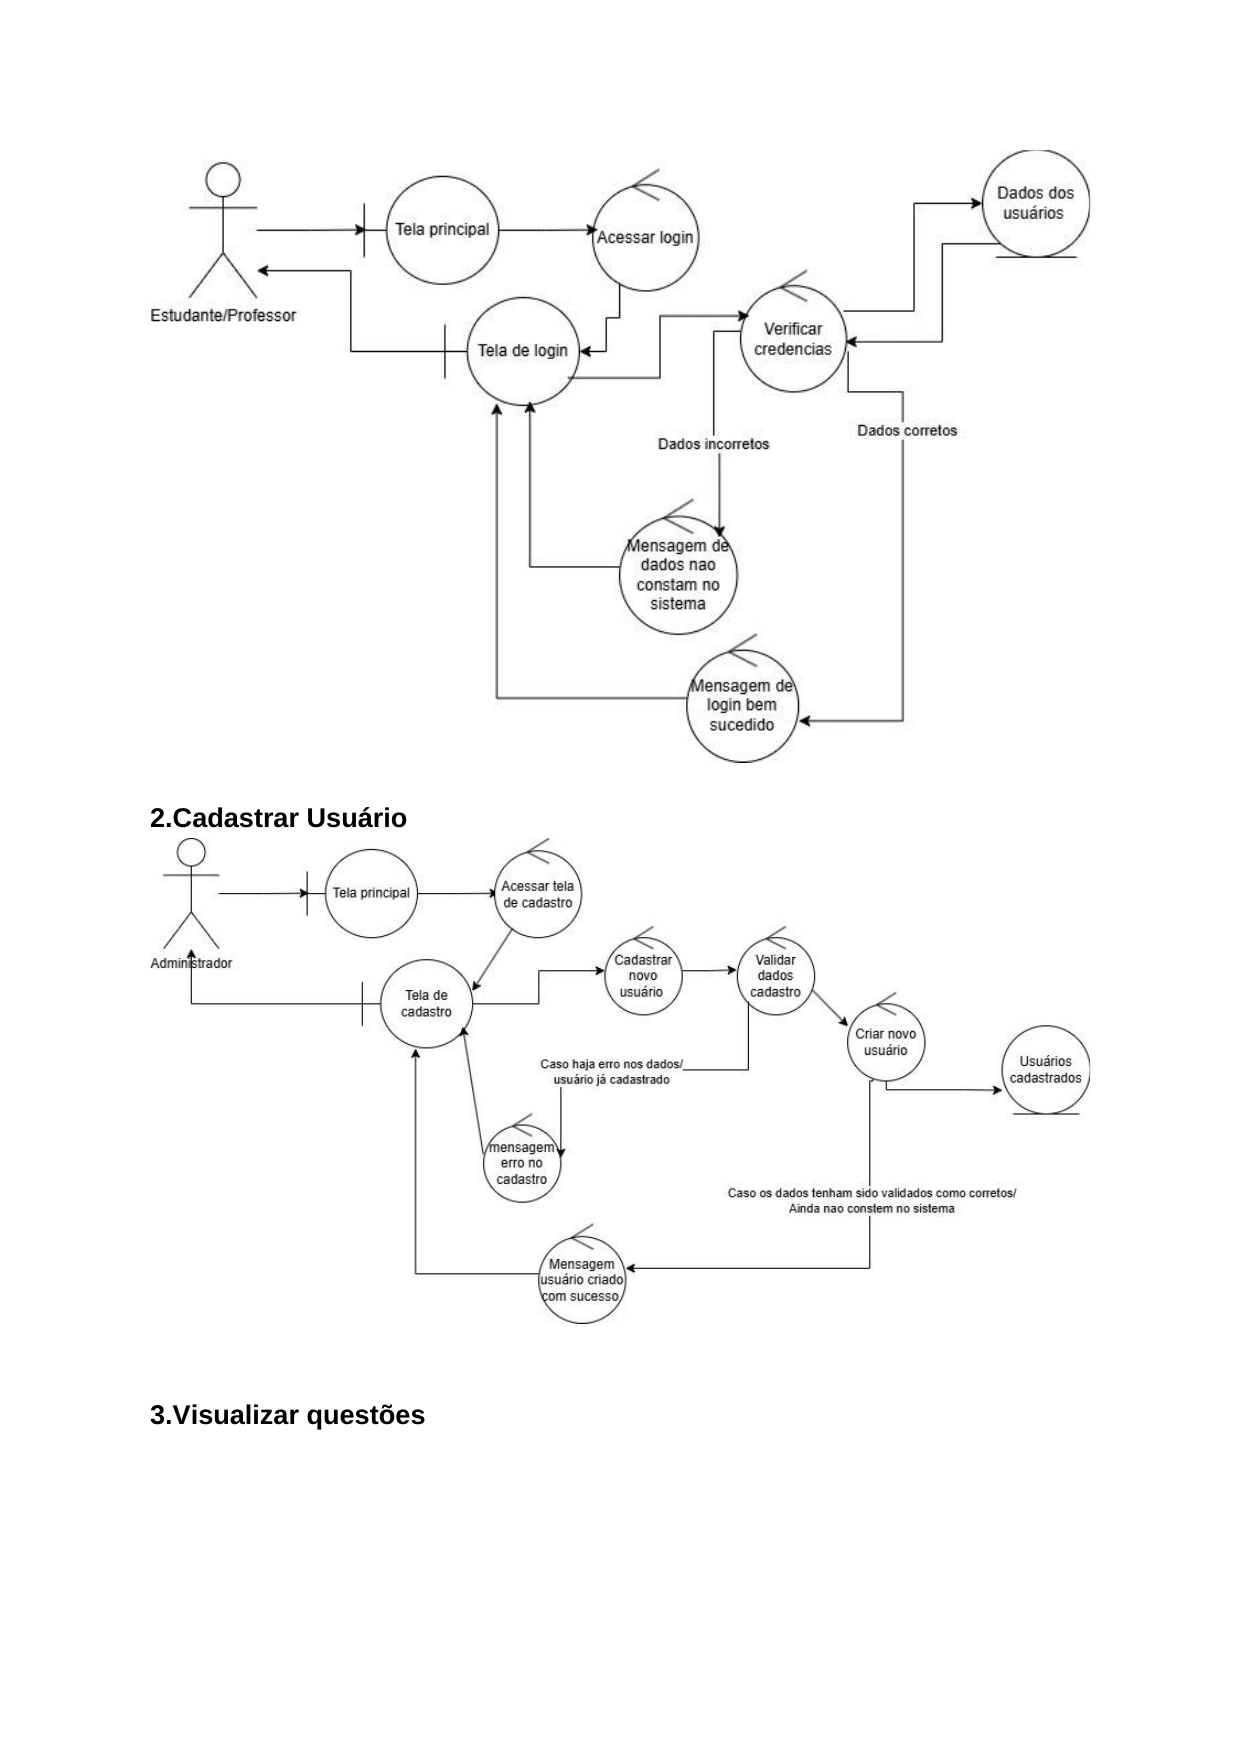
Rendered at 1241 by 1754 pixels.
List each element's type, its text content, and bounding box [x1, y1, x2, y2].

text 2.Cadastrar Usuário [150, 802, 1090, 833]
picture [150, 150, 1091, 763]
text 3.Visualizar questões [150, 1399, 1090, 1431]
picture [150, 838, 1091, 1324]
